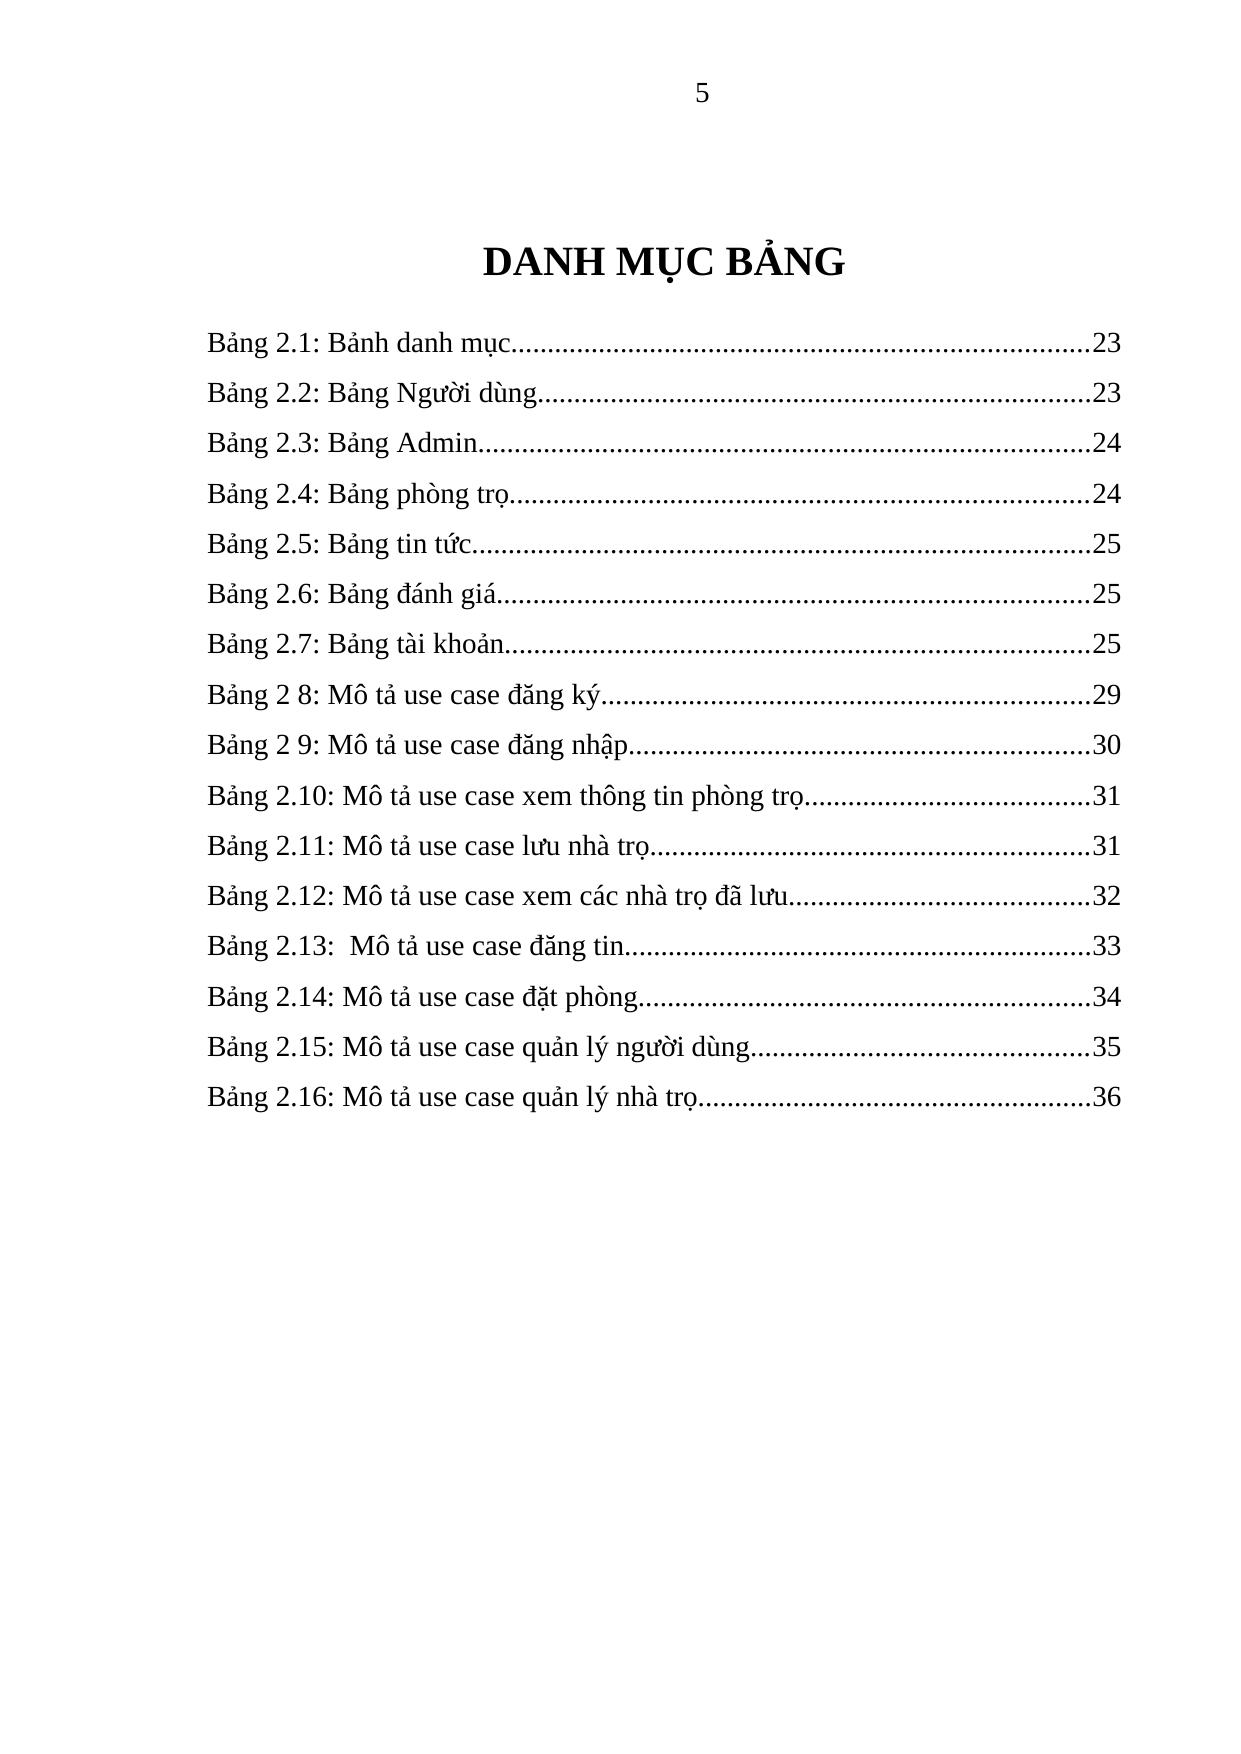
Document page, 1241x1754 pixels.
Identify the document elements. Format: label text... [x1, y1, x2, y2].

text Bảng 2.5: Bảng tin tức 25 [207, 526, 1122, 559]
text Bảng 2.15: Mô tả use case quản lý người dùng 35 [207, 1029, 1122, 1063]
text Bảng 2.2: Bảng Người dùng 23 [207, 375, 1122, 409]
text Bảng 2.6: Bảng đánh giá 25 [207, 576, 1122, 610]
text Bảng 2.7: Bảng tài khoản 25 [207, 627, 1122, 660]
text Bảng 2.13: Mô tả use case đăng tin 33 [207, 928, 1122, 962]
text Bảng 2 9: Mô tả use case đăng nhập 30 [207, 727, 1122, 761]
text Bảng 2.11: Mô tả use case lưu nhà trọ 31 [207, 828, 1122, 861]
text DANH MỤC BẢNG [207, 236, 1122, 284]
text Bảng 2.16: Mô tả use case quản lý nhà trọ 36 [207, 1079, 1122, 1113]
text Bảng 2.12: Mô tả use case xem các nhà trọ đã lưu 32 [207, 878, 1122, 912]
text Bảng 2.3: Bảng Admin 24 [207, 425, 1122, 459]
text Bảng 2.4: Bảng phòng trọ 24 [207, 476, 1122, 509]
text Bảng 2.14: Mô tả use case đặt phòng 34 [207, 979, 1122, 1012]
text Bảng 2 8: Mô tả use case đăng ký 29 [207, 677, 1122, 711]
text Bảng 2.10: Mô tả use case xem thông tin phòng trọ 31 [207, 778, 1122, 811]
text Bảng 2.1: Bảnh danh mục 23 [207, 325, 1122, 358]
